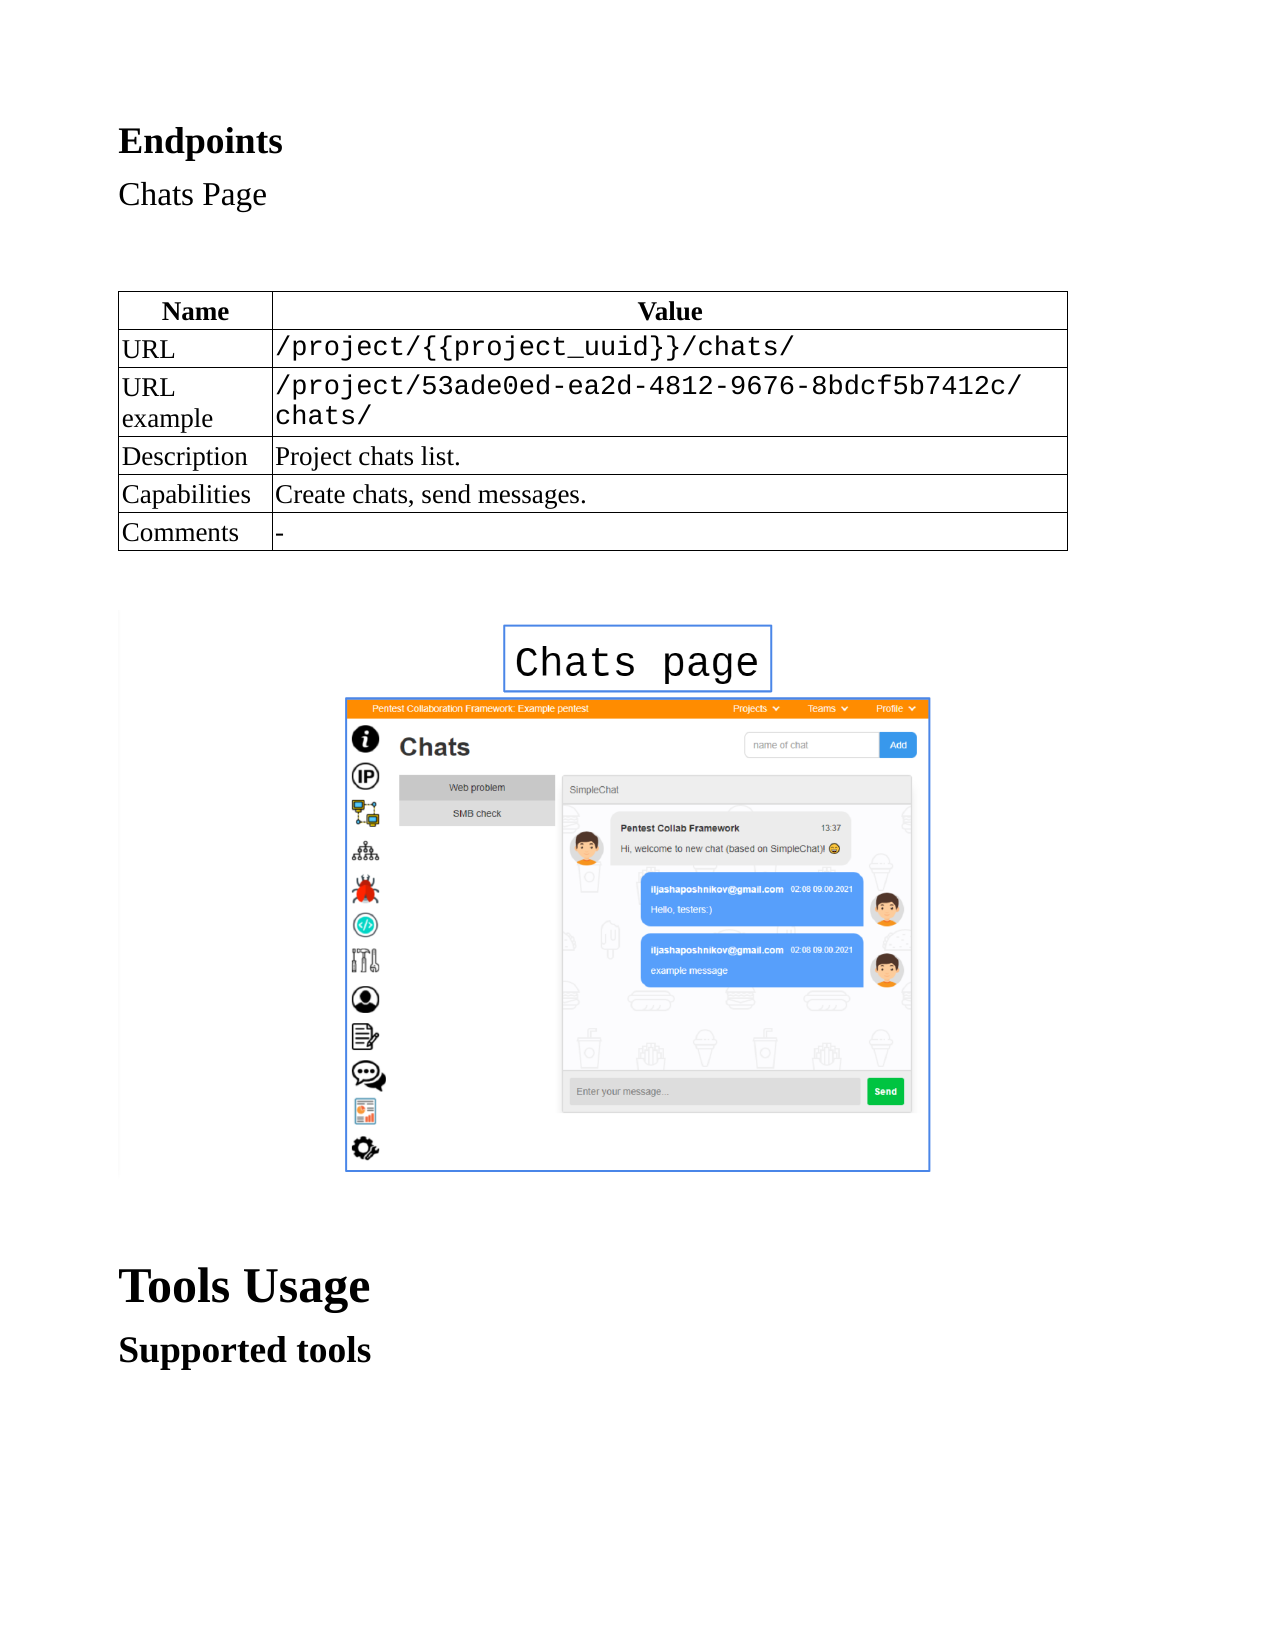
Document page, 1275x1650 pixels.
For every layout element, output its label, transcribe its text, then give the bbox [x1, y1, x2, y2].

table_cell /project/53ade0ed-ea2d-4812-9676-8bdcf5b7412c/chats/ [273, 368, 1067, 436]
picture [118, 610, 1157, 1191]
table_cell Description [119, 437, 272, 474]
table_cell - [273, 513, 1067, 550]
text Chats Page [118, 174, 1157, 212]
table_header Name [119, 292, 272, 329]
table_cell URL [119, 330, 272, 367]
table_cell /project/{{project_uuid}}/chats/ [273, 330, 1067, 367]
table_header Value [273, 292, 1067, 329]
table_cell Capabilities [119, 475, 272, 512]
table_cell Project chats list. [273, 437, 1067, 474]
subtitle Tools Usage [118, 1191, 1157, 1313]
subtitle Endpoints [118, 118, 1157, 161]
table_cell Create chats, send messages. [273, 475, 1067, 512]
table_cell URL example [119, 368, 272, 436]
table_cell Comments [119, 513, 272, 550]
subtitle Supported tools [118, 1328, 1157, 1371]
